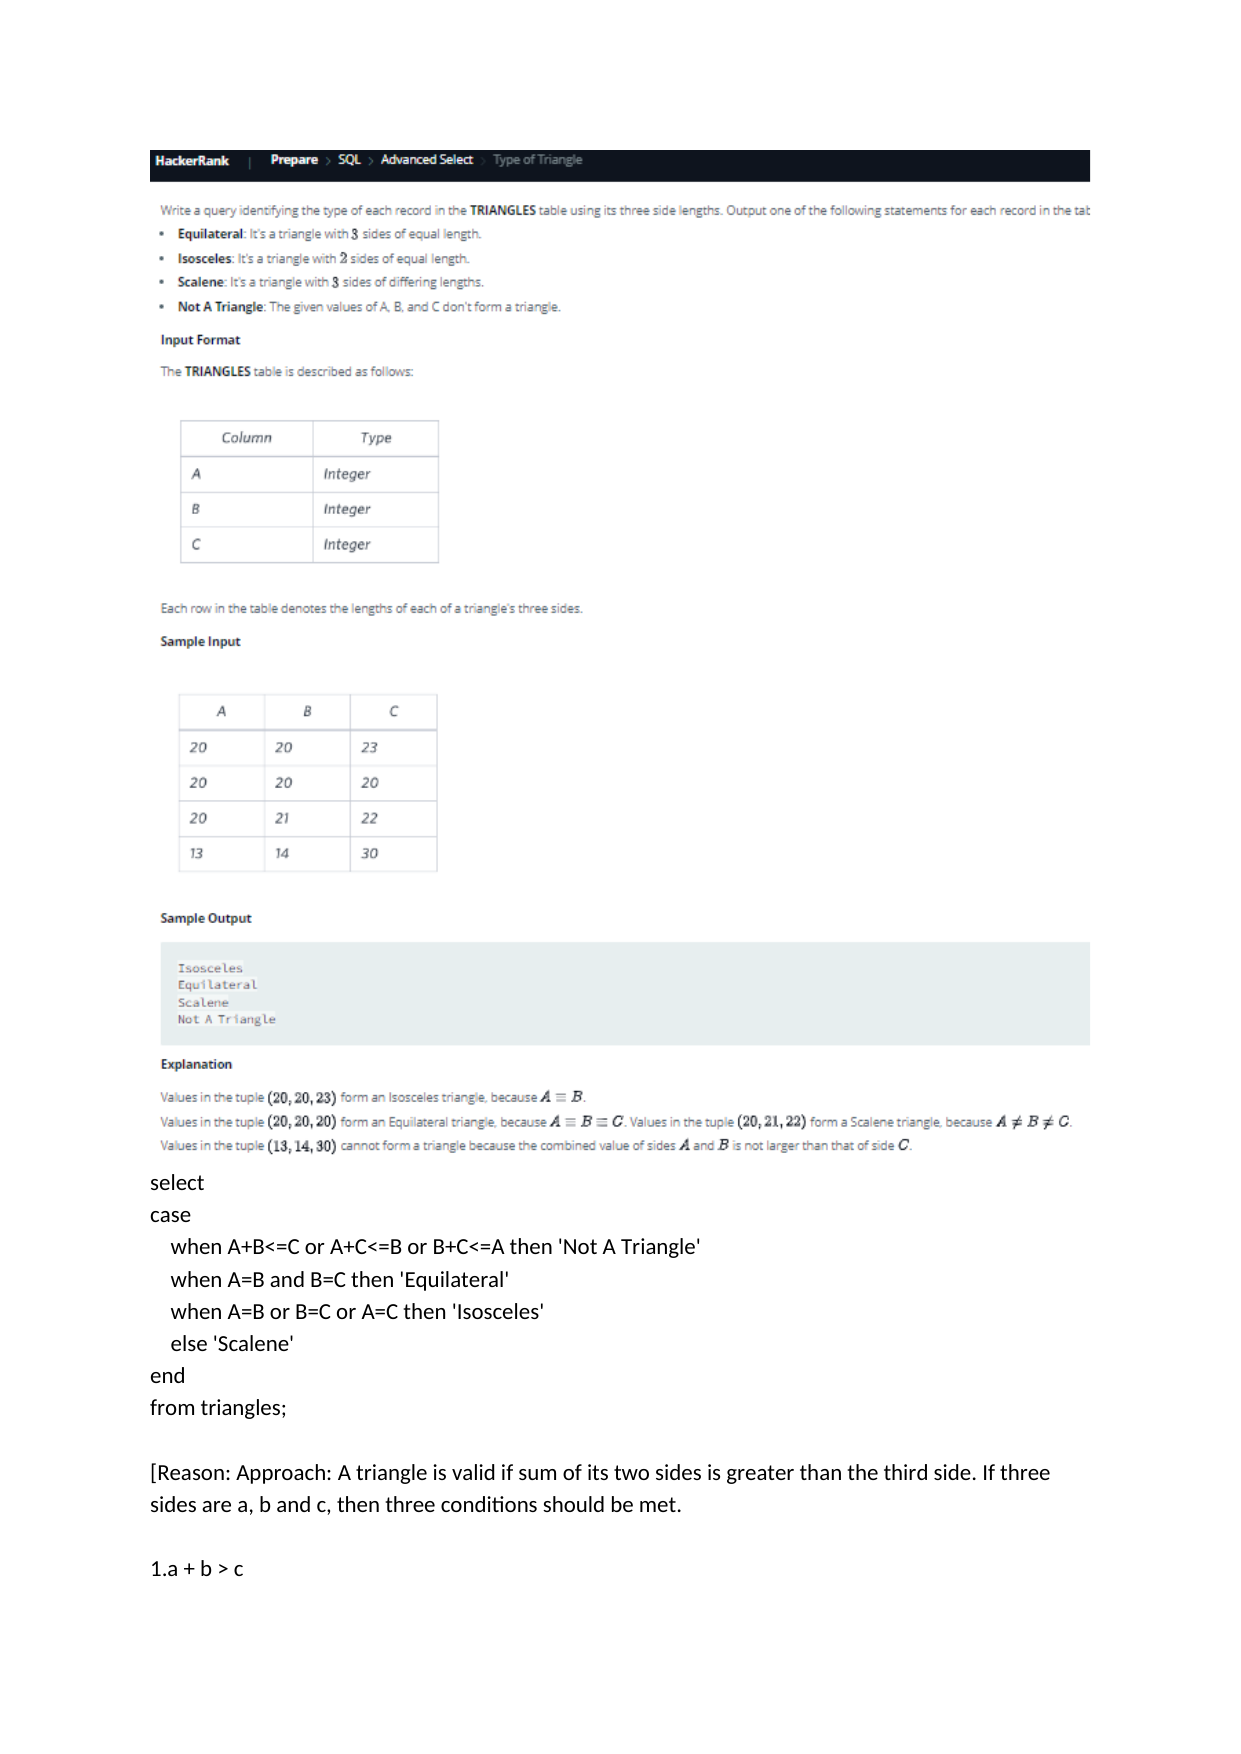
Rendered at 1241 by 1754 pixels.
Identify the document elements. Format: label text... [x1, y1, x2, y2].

text end [150, 1361, 1090, 1389]
text else 'Scalene' [150, 1329, 1090, 1357]
text case [150, 1200, 1090, 1228]
text [Reason: Approach: A triangle is valid if sum of its two sides is greater than the third side. If three sides are a, b and c, then three conditions should be met. [150, 1458, 1090, 1550]
text from triangles; [150, 1393, 1090, 1421]
picture [150, 150, 1091, 1164]
text 1.a + b > c [150, 1554, 1090, 1582]
text when A=B and B=C then 'Equilateral' [150, 1265, 1090, 1293]
text when A=B or B=C or A=C then 'Isosceles' [150, 1297, 1090, 1325]
text when A+B<=C or A+C<=B or B+C<=A then 'Not A Triangle' [150, 1232, 1090, 1261]
text select [150, 1168, 1090, 1196]
